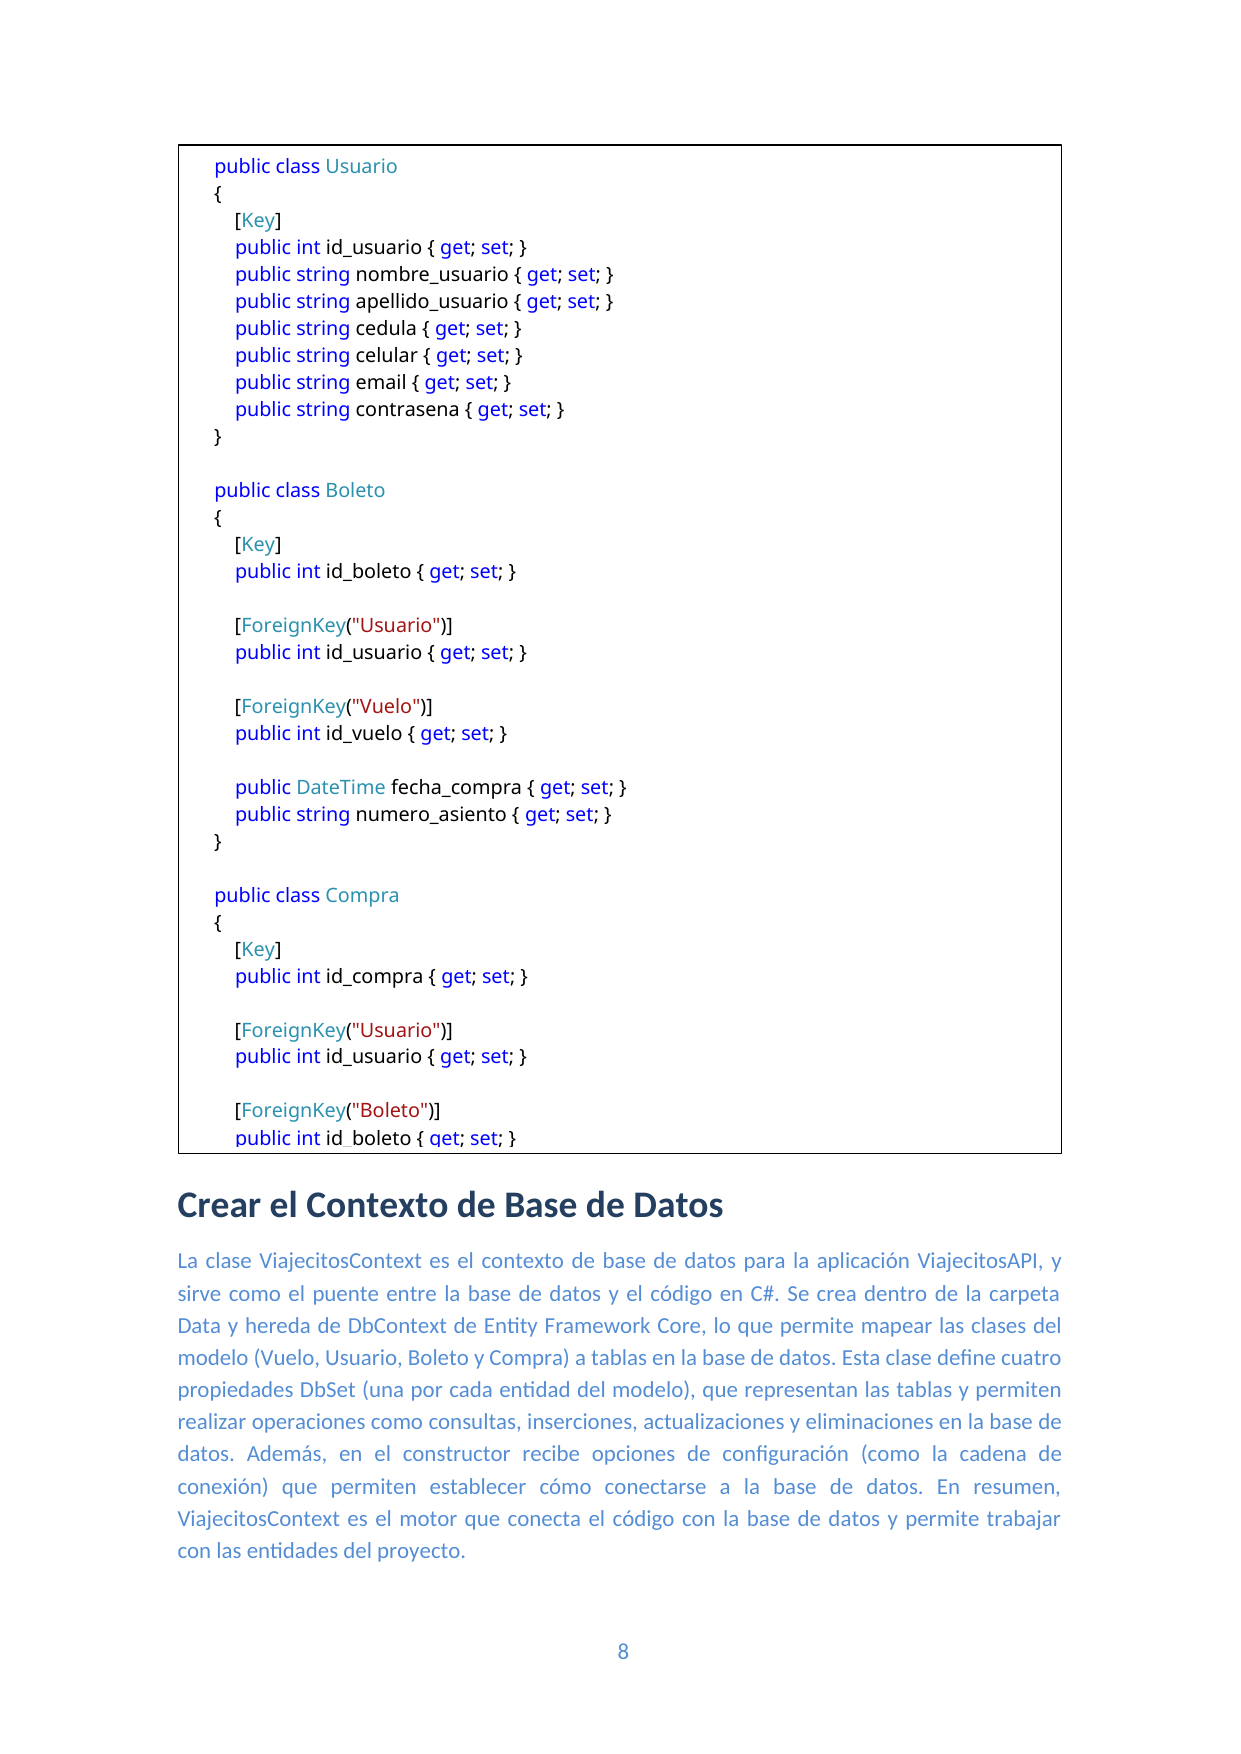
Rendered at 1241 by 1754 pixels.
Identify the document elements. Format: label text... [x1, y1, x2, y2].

subtitle Crear el Contexto de Base de Datos [177, 1181, 1063, 1227]
text La clase ViajecitosContext es el contexto de base de datos para la aplicación ViajecitosAPI, y sirve como el puente entre la base de datos y el código en C#. Se crea dentro de la carpeta Data y hereda de DbContext de Entity Framework Core, lo que permite mapear las clases del modelo (Vuelo, Usuario, Boleto y Compra) a tablas en la base de datos. Esta clase define cuatro propiedades DbSet (una por cada entidad del modelo), que representan las tablas y permiten realizar operaciones como consultas, inserciones, actualizaciones y eliminaciones en la base de datos. Además, en el constructor recibe opciones de configuración (como la cadena de conexión) que permiten establecer cómo conectarse a la base de datos. En resumen, ViajecitosContext es el motor que conecta el código con la base de datos y permite trabajar con las entidades del proyecto. [177, 1246, 1063, 1564]
